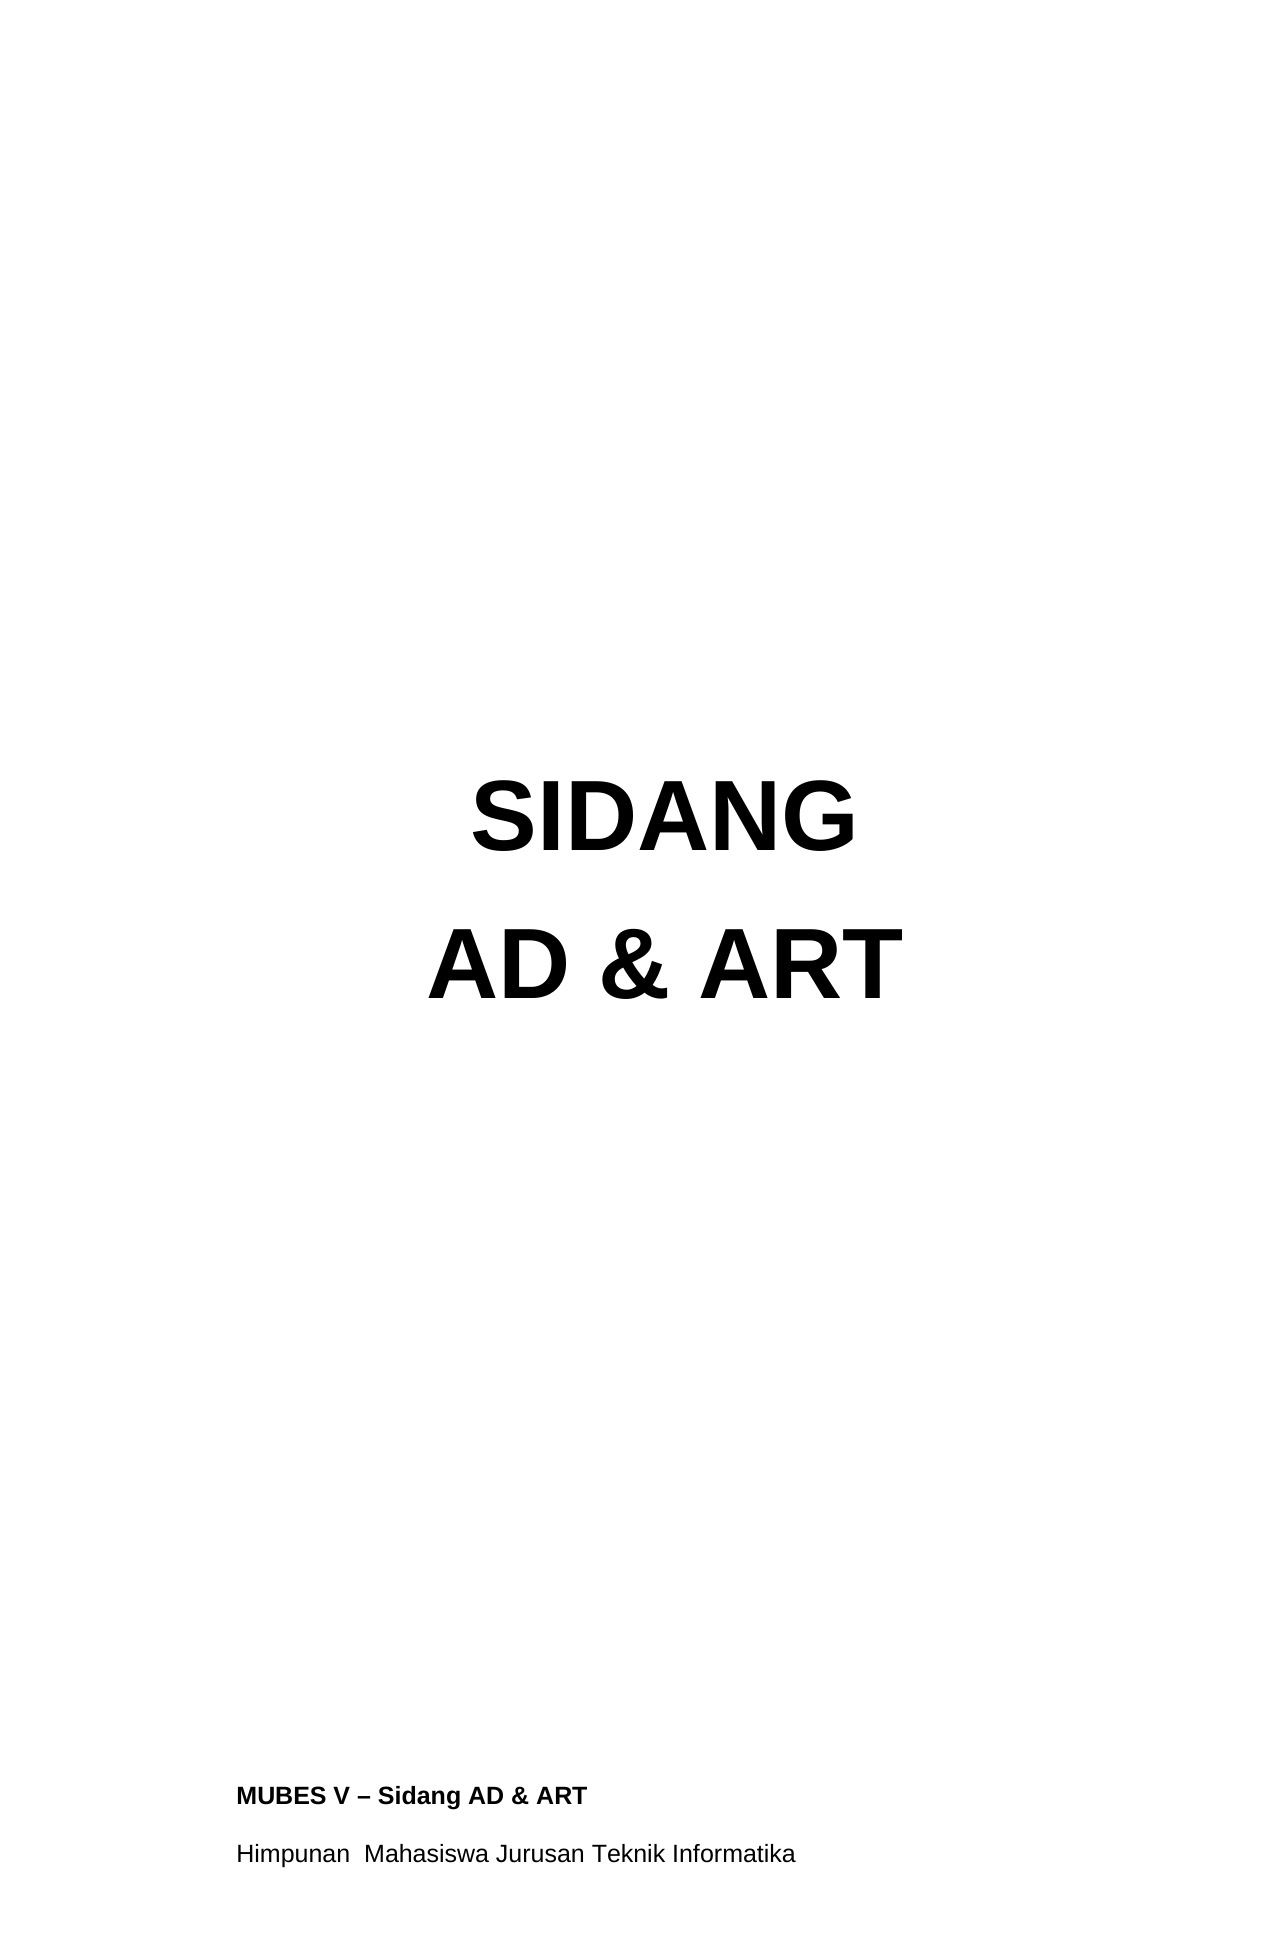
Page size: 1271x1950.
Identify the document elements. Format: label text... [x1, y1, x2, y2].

text AD & ART [236, 905, 1094, 1020]
text SIDANG [236, 756, 1094, 871]
